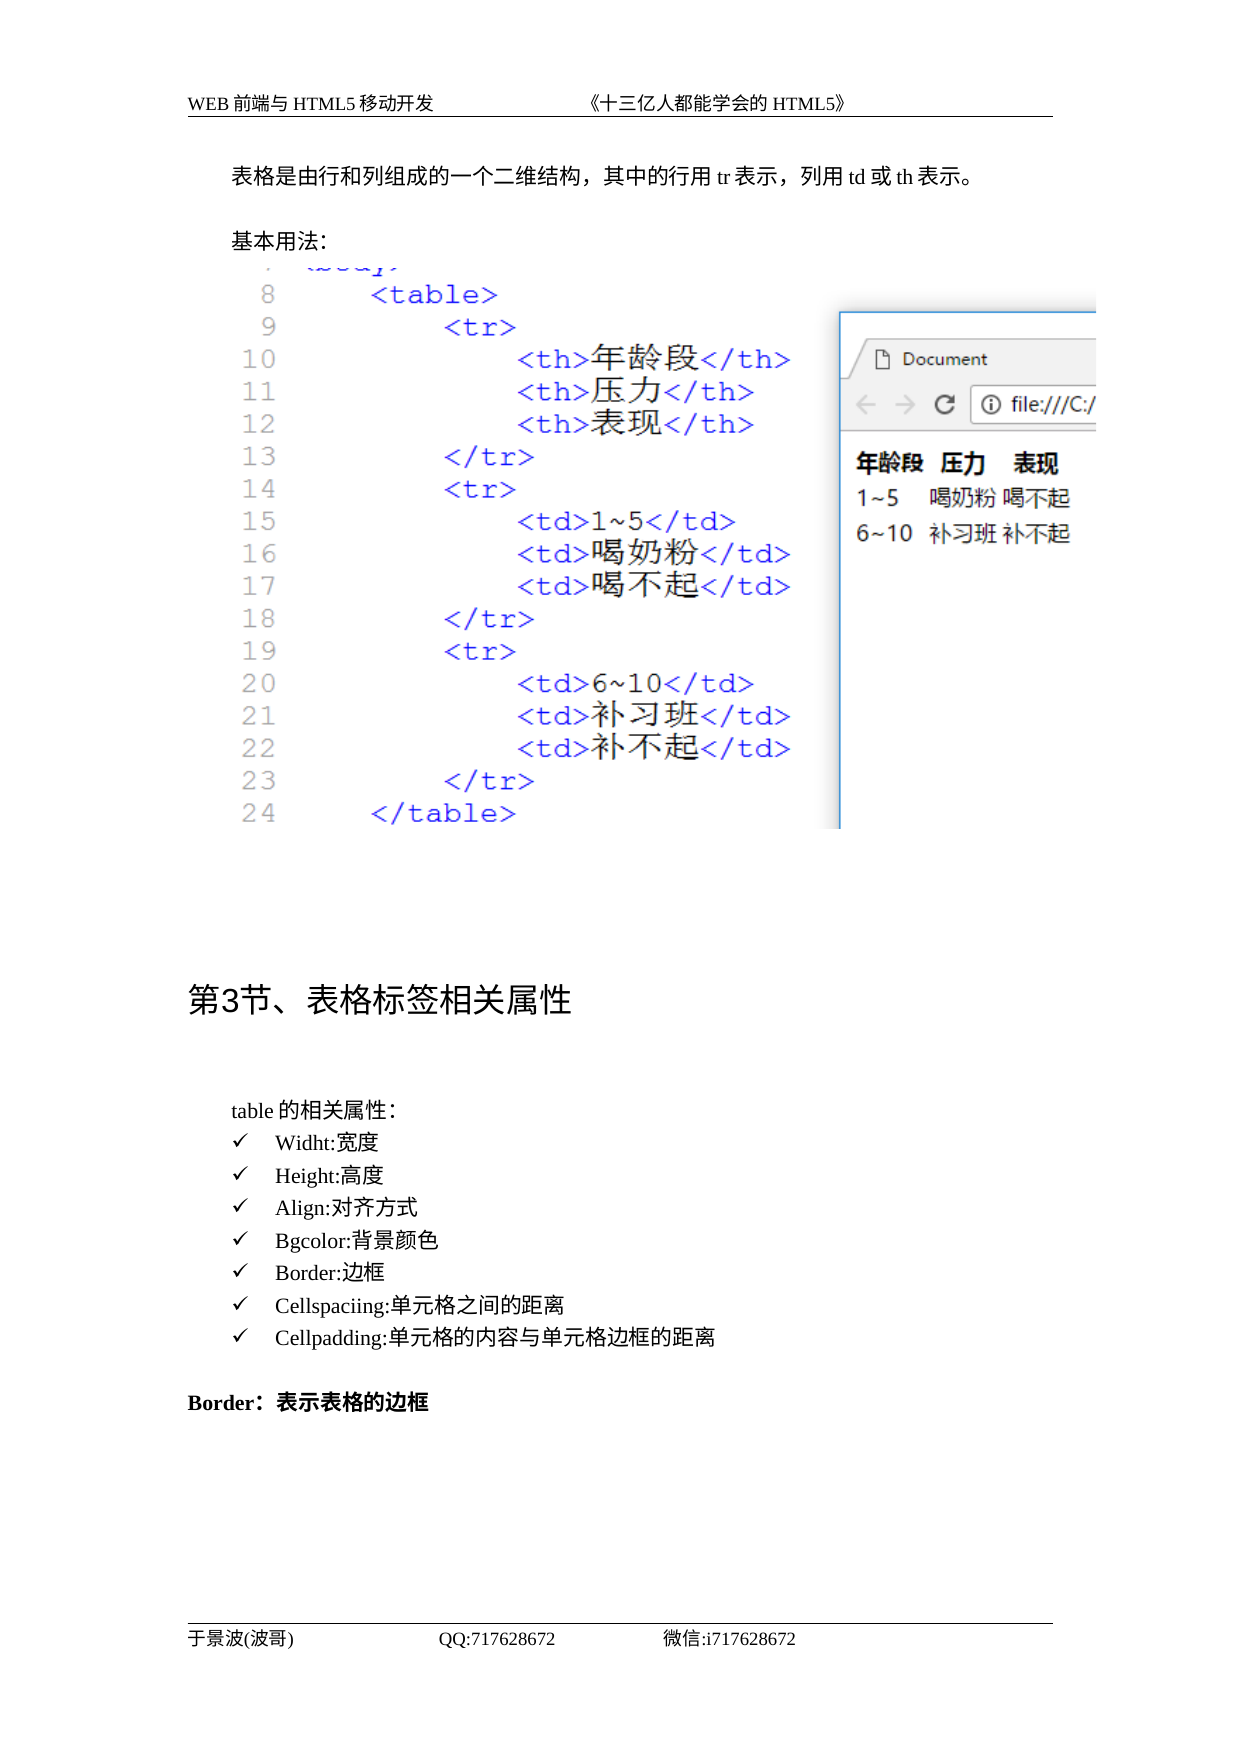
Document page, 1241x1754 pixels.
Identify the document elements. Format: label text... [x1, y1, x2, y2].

text 表格是由行和列组成的一个二维结构，其中的行用tr表示，列用td或th表示。 [187, 158, 1053, 191]
text table的相关属性： [187, 1092, 1053, 1125]
text Border：表示表格的边框 [187, 1385, 1053, 1417]
text 基本用法： [187, 223, 1053, 256]
picture [231, 268, 1097, 829]
list Cellpadding:单元格的内容与单元格边框的距离 [187, 1320, 1053, 1352]
list Height:高度 [187, 1157, 1053, 1190]
subtitle 、表格标签相关属性 [187, 966, 1053, 1031]
list Align:对齐方式 [187, 1190, 1053, 1222]
list Widht:宽度 [187, 1125, 1053, 1157]
list Bgcolor:背景颜色 [187, 1222, 1053, 1255]
list Border:边框 [187, 1255, 1053, 1287]
list Cellspaciing:单元格之间的距离 [187, 1287, 1053, 1320]
